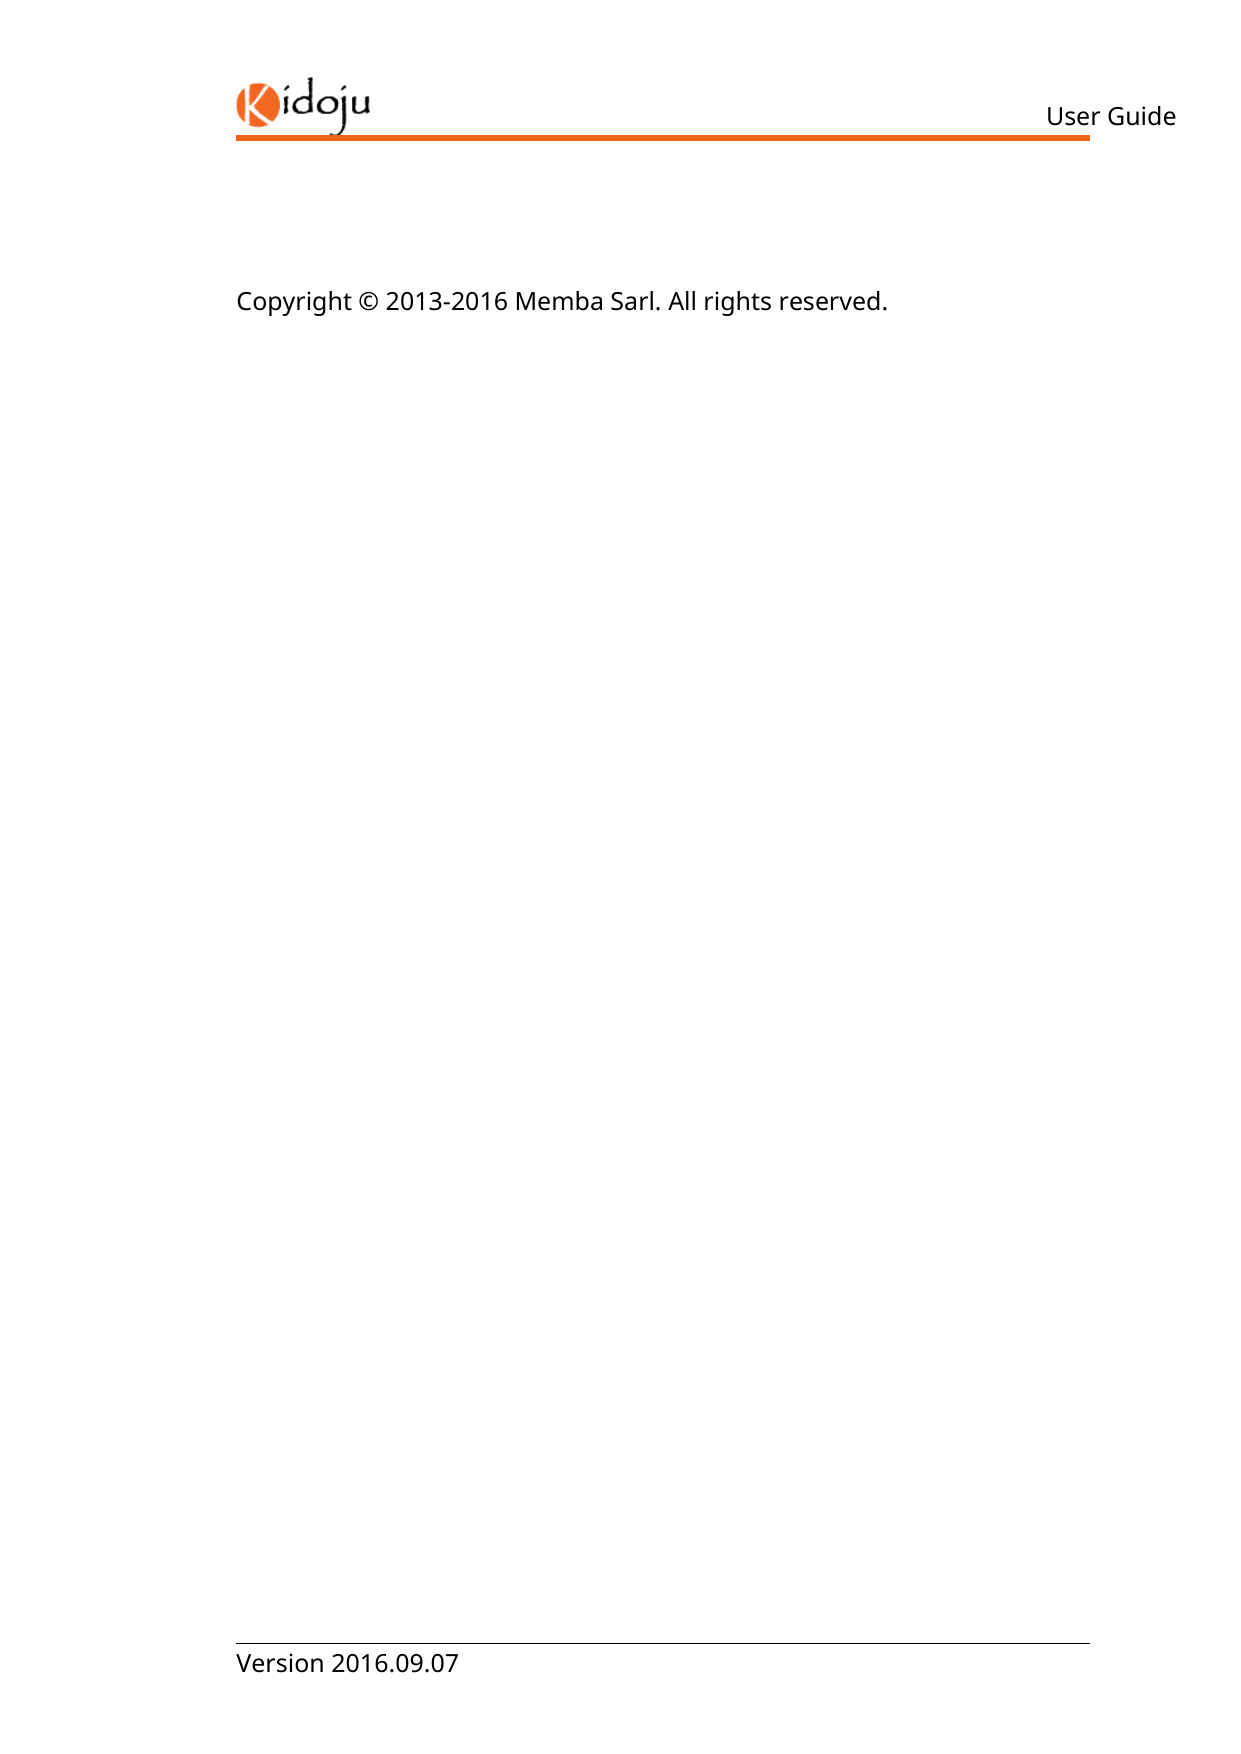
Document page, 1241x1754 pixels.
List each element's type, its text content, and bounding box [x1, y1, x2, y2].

picture [236, 76, 371, 135]
text Copyright © 2013-2016 Memba Sarl. All rights reserved. [236, 284, 1090, 318]
